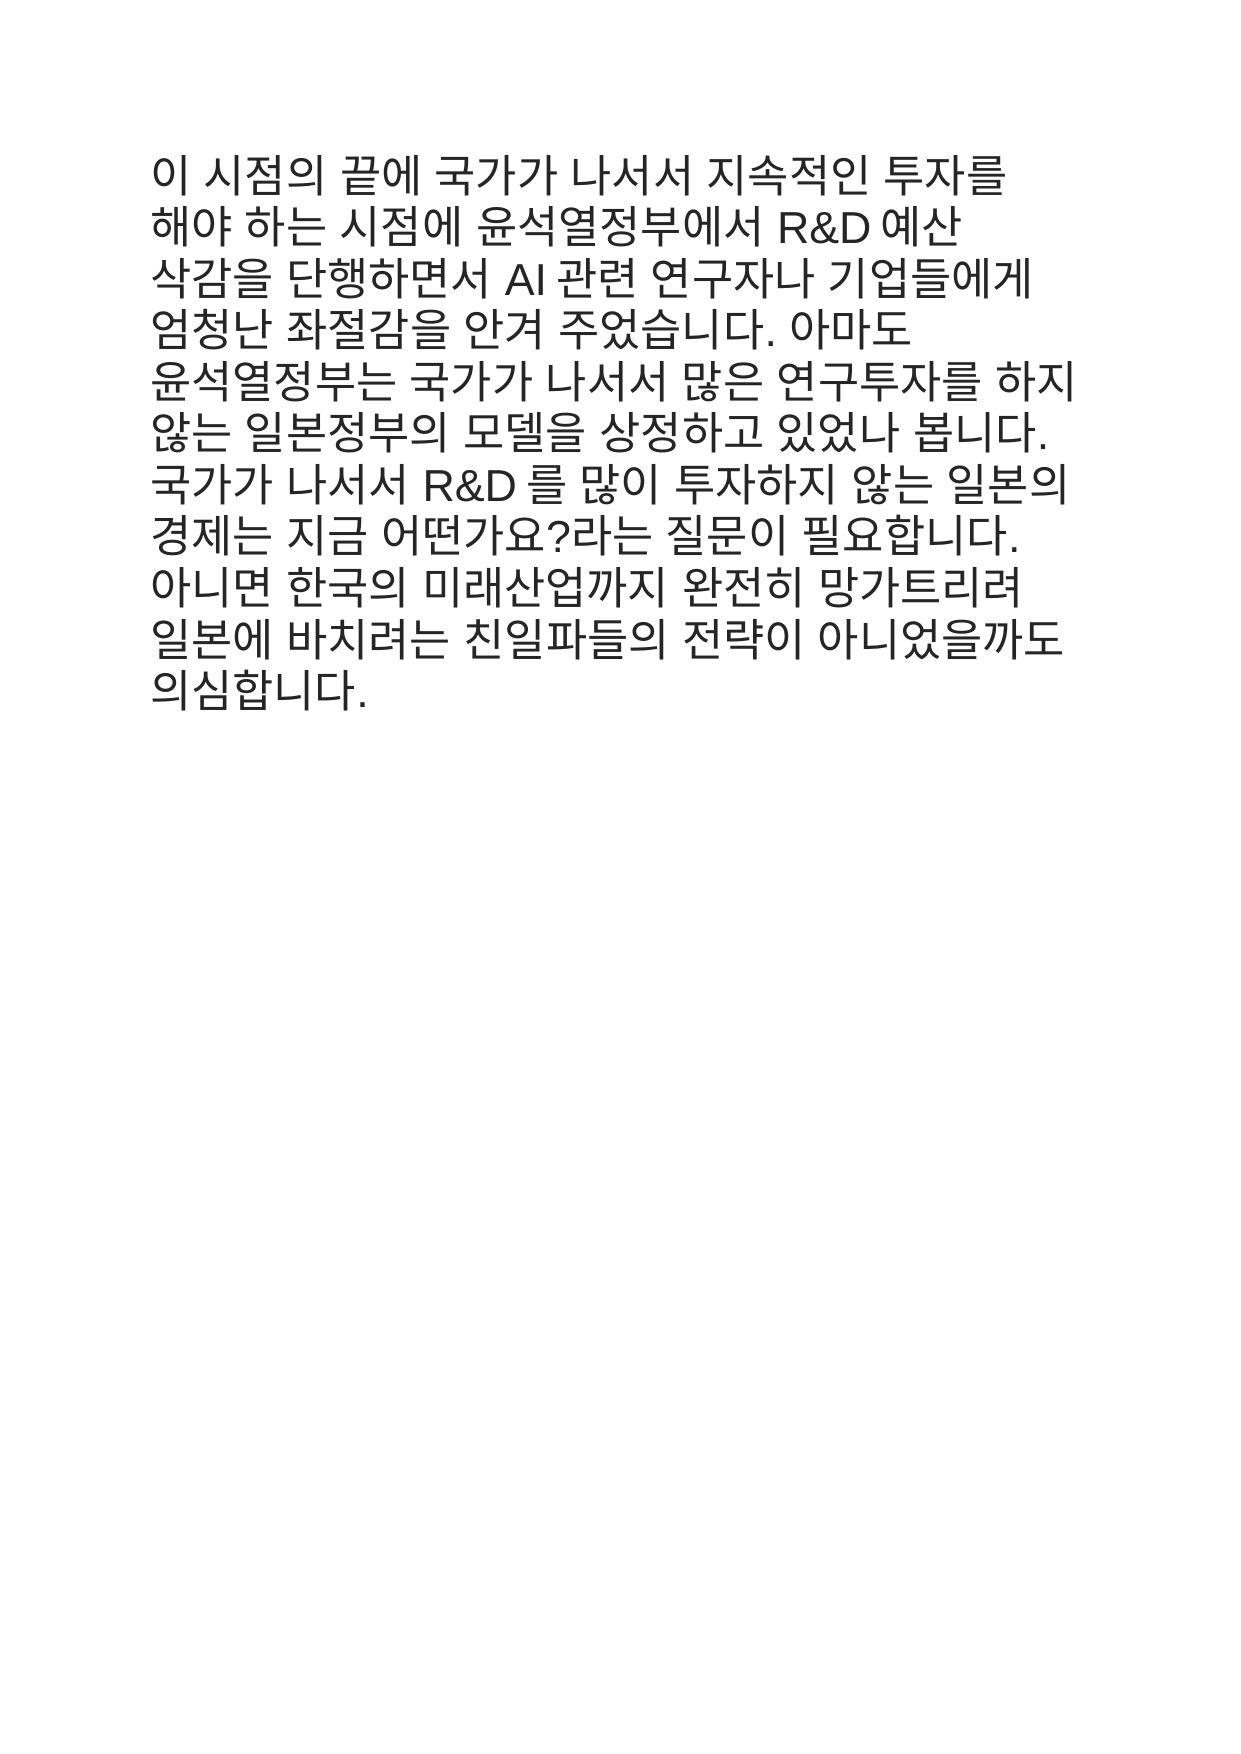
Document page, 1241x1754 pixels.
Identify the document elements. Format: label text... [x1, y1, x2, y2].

text 이 시점의 끝에 국가가 나서서 지속적인 투자를 해야 하는 시점에 윤석열정부에서 R&D예산 삭감을 단행하면서 AI관련 연구자나 기업들에게 엄청난 좌절감을 안겨 주었습니다. 아마도 윤석열정부는 국가가 나서서 많은 연구투자를 하지 않는 일본정부의 모델을 상정하고 있었나 봅니다. 국가가 나서서 R&D를 많이 투자하지 않는 일본의 경제는 지금 어떤가요?라는 질문이 필요합니다. 아니면 한국의 미래산업까지 완전히 망가트리려 일본에 바치려는 친일파들의 전략이 아니었을까도 의심합니다. [150, 150, 1090, 666]
